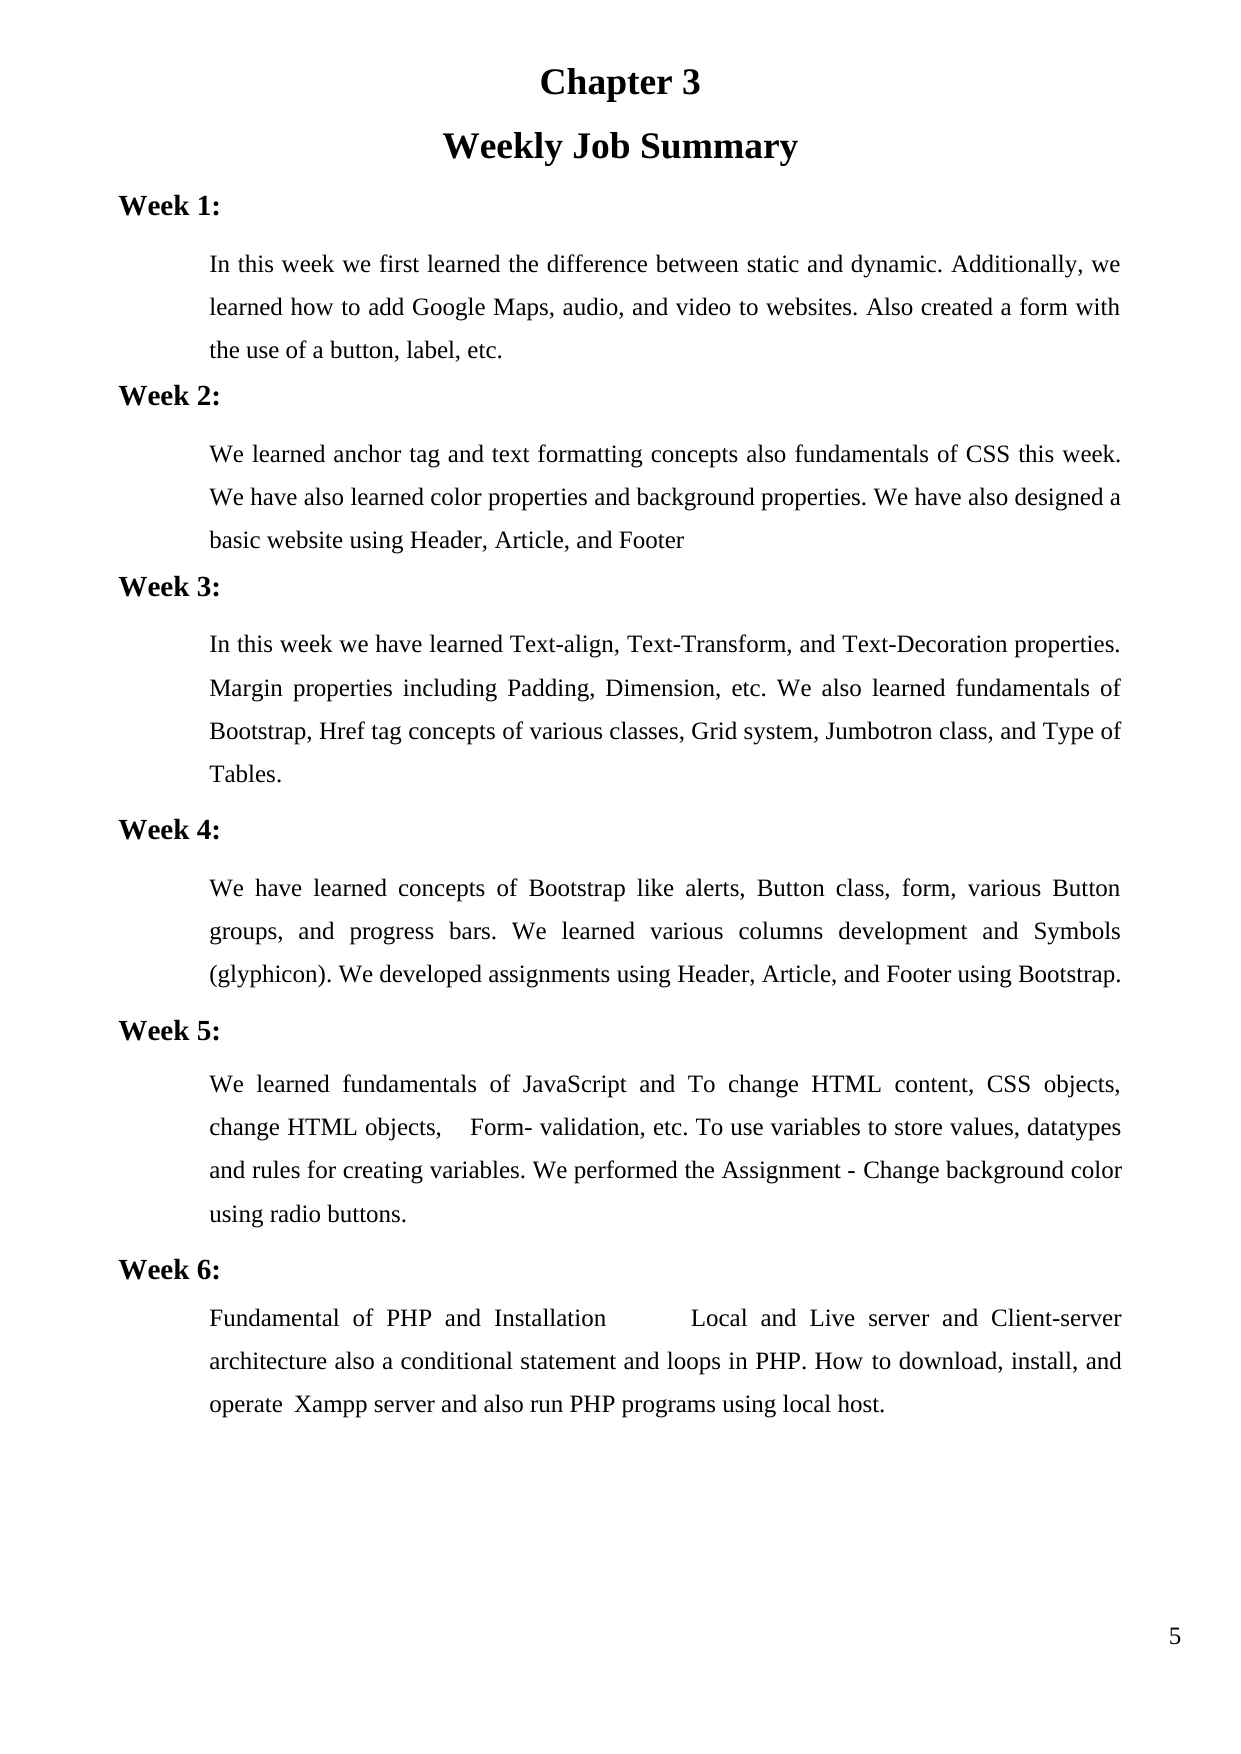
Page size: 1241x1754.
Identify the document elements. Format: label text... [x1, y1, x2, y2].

text Chapter 3 [118, 59, 1122, 102]
text Week 5: [59, 1013, 1122, 1047]
text Week 3: [118, 569, 1122, 602]
text In this week we first learned the difference between static and dynamic. Additionally, we learned how to add Google Maps, audio, and video to websites. Also created a form with the use of a button, label, etc. [209, 249, 1122, 364]
text Week 4: [59, 812, 1122, 846]
text Week 2: [118, 378, 1122, 412]
text Fundamental of PHP and Installation Local and Live server and Client-server architecture also a conditional statement and loops in PHP. How to download, install, and operate Xampp server and also run PHP programs using local host. [209, 1303, 1122, 1418]
text Weekly Job Summary [118, 124, 1122, 167]
text We have learned concepts of Bootstrap like alerts, Button class, form, various Button groups, and progress bars. We learned various columns development and Symbols (glyphicon). We developed assignments using Header, Article, and Footer using Bootstrap. [209, 873, 1122, 988]
text We learned fundamentals of JavaScript and To change HTML content, CSS objects, change HTML objects, Form- validation, etc. To use variables to store values, datatypes and rules for creating variables. We performed the Assignment - Change background color using radio buttons. [209, 1069, 1122, 1227]
text Week 1: [118, 188, 1122, 222]
text Week 6: [59, 1252, 1122, 1286]
text In this week we have learned Text-align, Text-Transform, and Text-Decoration properties. Margin properties including Padding, Dimension, etc. We also learned fundamentals of Bootstrap, Href tag concepts of various classes, Grid system, Jumbotron class, and Type of Tables. [209, 629, 1122, 788]
text We learned anchor tag and text formatting concepts also fundamentals of CSS this week. We have also learned color properties and background properties. We have also designed a basic website using Header, Article, and Footer [209, 439, 1122, 554]
